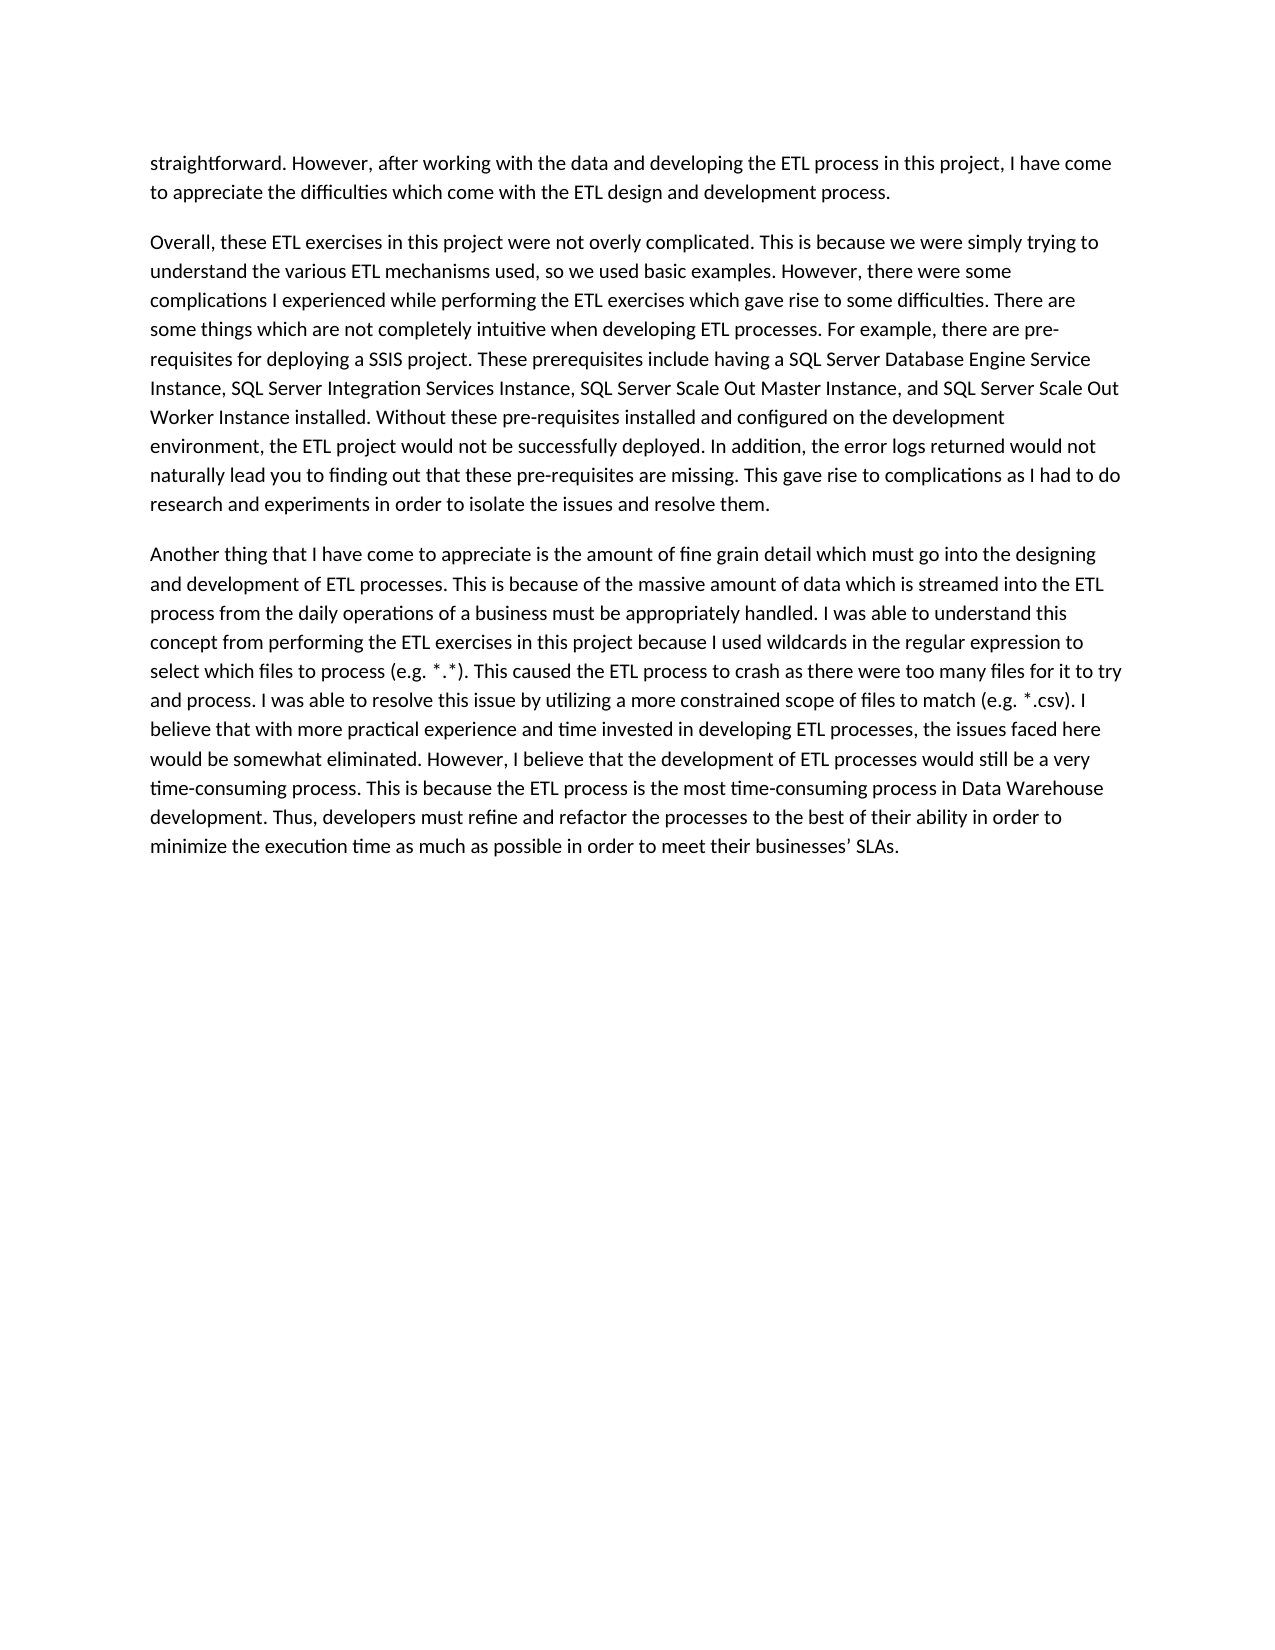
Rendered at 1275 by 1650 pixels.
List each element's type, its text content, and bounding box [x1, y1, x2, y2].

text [150, 150, 1125, 204]
text Another thing that I have come to appreciate is the amount of fine grain detail which must go into the designing and development of ETL processes. This is because of the massive amount of data which is streamed into the ETL process from the daily operations of a business must be appropriately handled. I was able to understand this concept from performing the ETL exercises in this project because I used wildcards in the regular expression to select which files to process (e.g. *.*). This caused the ETL process to crash as there were too many files for it to try and process. I was able to resolve this issue by utilizing a more constrained scope of files to match (e.g. *.csv). I believe that with more practical experience and time invested in developing ETL processes, the issues faced here would be somewhat eliminated. However, I believe that the development of ETL processes would still be a very time-consuming process. This is because the ETL process is the most time-consuming process in Data Warehouse development. Thus, developers must refine and refactor the processes to the best of their ability in order to minimize the execution time as much as possible in order to meet their businesses’ SLAs. [150, 542, 1125, 859]
text Overall, these ETL exercises in this project were not overly complicated. This is because we were simply trying to understand the various ETL mechanisms used, so we used basic examples. However, there were some complications I experienced while performing the ETL exercises which gave rise to some difficulties. There are some things which are not completely intuitive when developing ETL processes. For example, there are pre-requisites for deploying a SSIS project. These prerequisites include having a SQL Server Database Engine Service Instance, SQL Server Integration Services Instance, SQL Server Scale Out Master Instance, and SQL Server Scale Out Worker Instance installed. Without these pre-requisites installed and configured on the development environment, the ETL project would not be successfully deployed. In addition, the error logs returned would not naturally lead you to finding out that these pre-requisites are missing. This gave rise to complications as I had to do research and experiments in order to isolate the issues and resolve them. [150, 229, 1125, 517]
